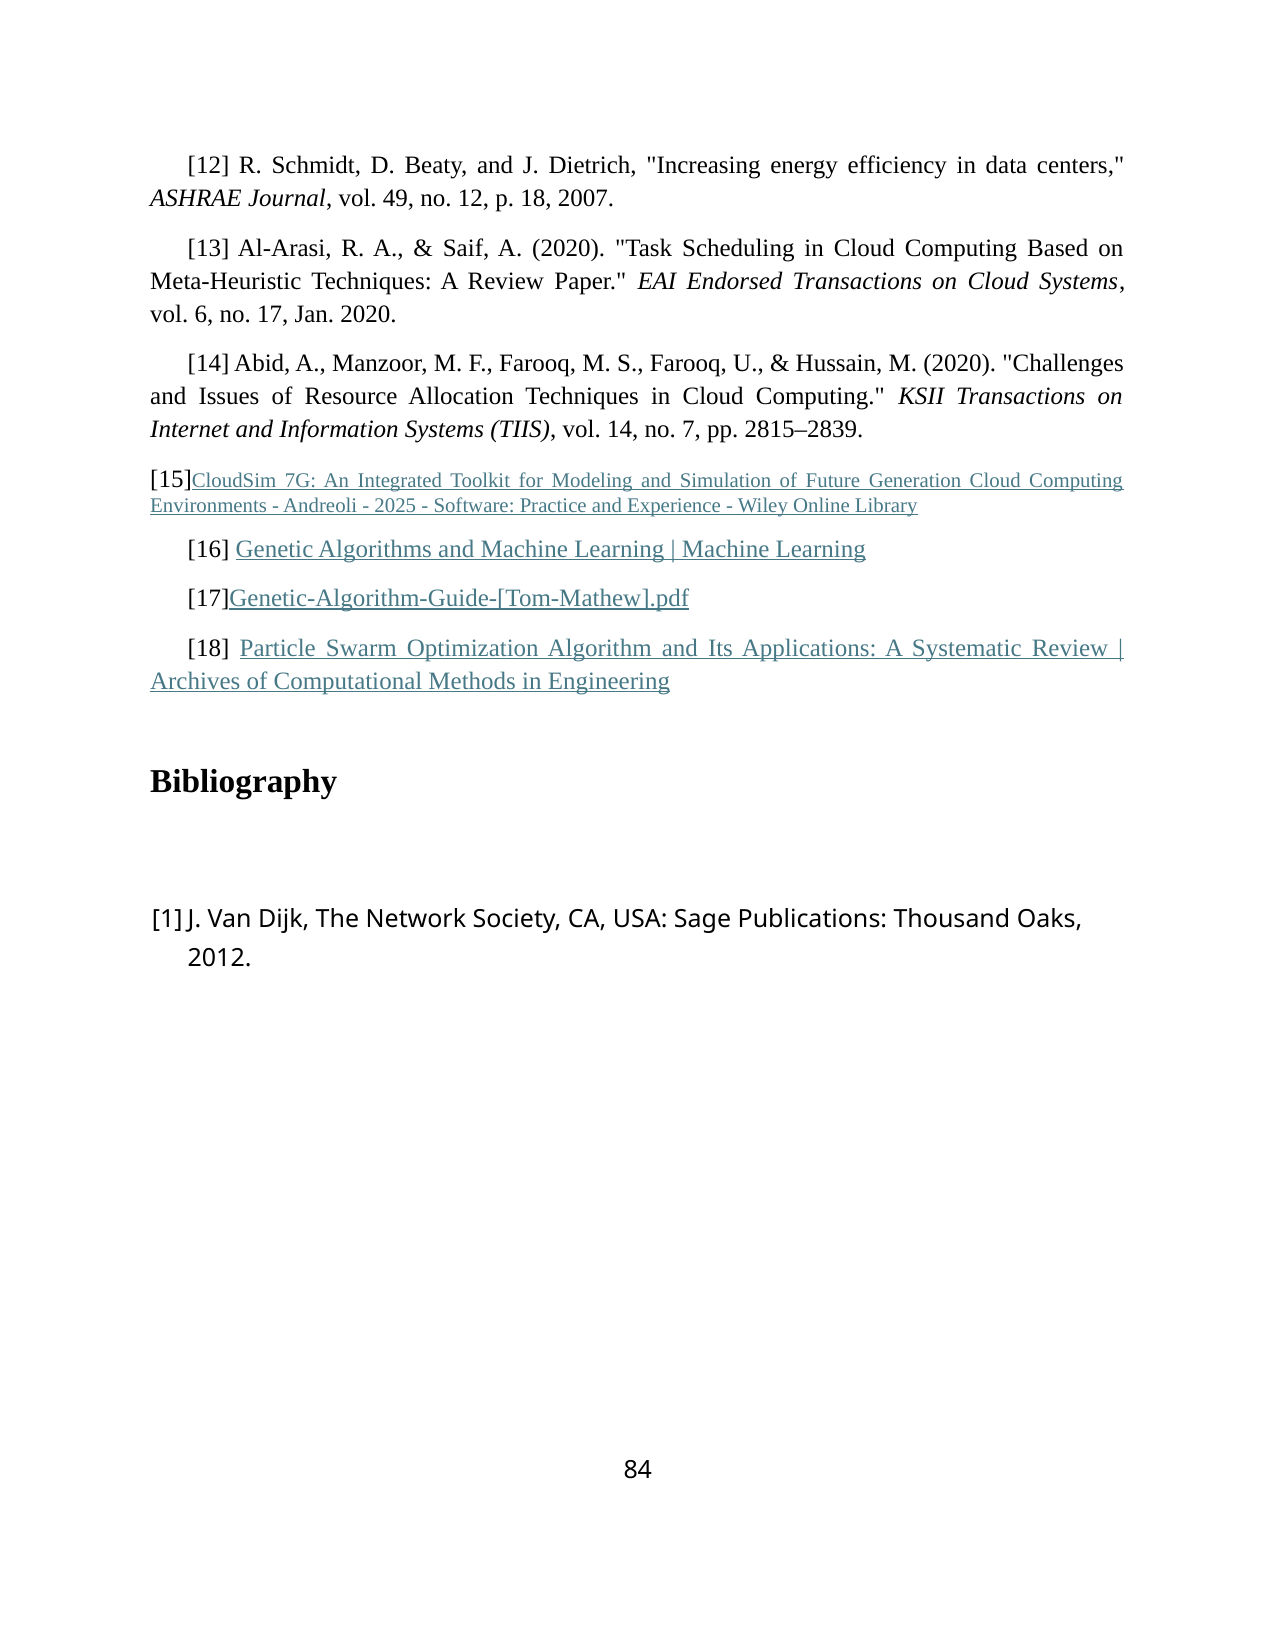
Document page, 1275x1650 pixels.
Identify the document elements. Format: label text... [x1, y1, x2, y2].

text [17]Genetic-Algorithm-Guide-[Tom-Mathew].pdf [150, 583, 1125, 612]
text [15]CloudSim 7G: An Integrated Toolkit for Modeling and Simulation of Future Generation Cloud Computing Environments - Andreoli - 2025 - Software: Practice and Experience - Wiley Online Library [150, 464, 1125, 517]
text [16] Genetic Algorithms and Machine Learning | Machine Learning [150, 534, 1125, 562]
text [14] Abid, A., Manzoor, M. F., Farooq, M. S., Farooq, U., & Hussain, M. (2020). "Challenges and Issues of Resource Allocation Techniques in Cloud Computing." KSII Transactions on Internet and Information Systems (TIIS), vol. 14, no. 7, pp. 2815–2839. [150, 348, 1125, 443]
text [13] Al-Arasi, R. A., & Saif, A. (2020). "Task Scheduling in Cloud Computing Based on Meta-Heuristic Techniques: A Review Paper." EAI Endorsed Transactions on Cloud Systems, vol. 6, no. 17, Jan. 2020. [150, 233, 1125, 327]
text [12] R. Schmidt, D. Beaty, and J. Dietrich, "Increasing energy efficiency in data centers," ASHRAE Journal, vol. 49, no. 12, p. 18, 2007. [150, 150, 1125, 212]
text [18] Particle Swarm Optimization Algorithm and Its Applications: A Systematic Review | Archives of Computational Methods in Engineering [150, 633, 1125, 695]
